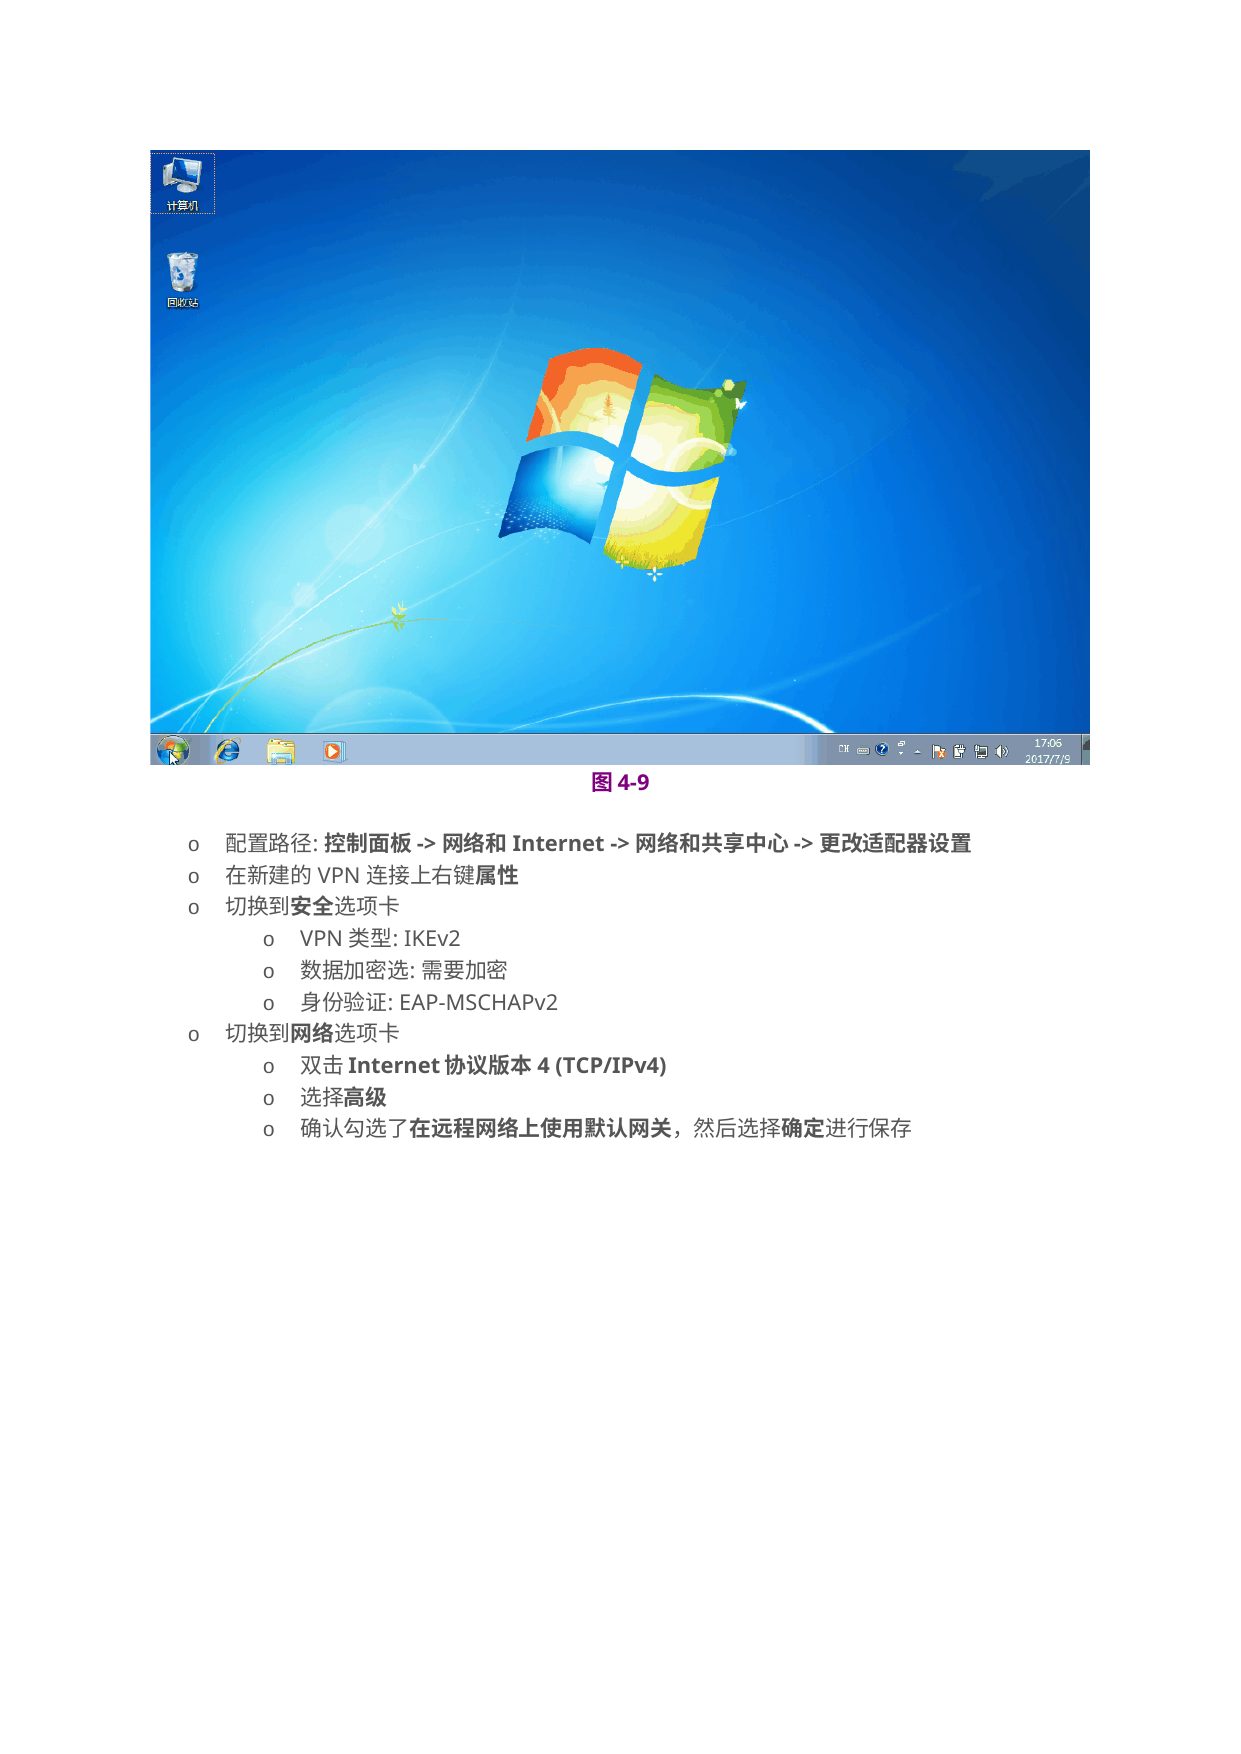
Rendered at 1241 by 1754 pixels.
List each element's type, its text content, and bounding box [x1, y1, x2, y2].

list 身份验证: EAP-MSCHAPv2 [262, 984, 1090, 1016]
list 确认勾选了在远程网络上使用默认网关，然后选择确定进行保存 [262, 1111, 1090, 1143]
list 选择高级 [262, 1080, 1090, 1111]
list 双击Internet协议版本 4 (TCP/IPv4) [262, 1048, 1090, 1080]
list 在新建的 VPN 连接上右键属性 [187, 858, 1090, 889]
picture [150, 150, 1090, 765]
list 数据加密选: 需要加密 [262, 953, 1090, 984]
text 图4-9 [150, 765, 1090, 797]
list 切换到网络选项卡 [187, 1016, 1090, 1048]
list 切换到安全选项卡 [187, 889, 1090, 921]
list VPN 类型: IKEv2 [262, 921, 1090, 953]
picture [198, 704, 204, 711]
list 配置路径: 控制面板 -> 网络和 Internet -> 网络和共享中心 -> 更改适配器设置 [187, 826, 1090, 858]
